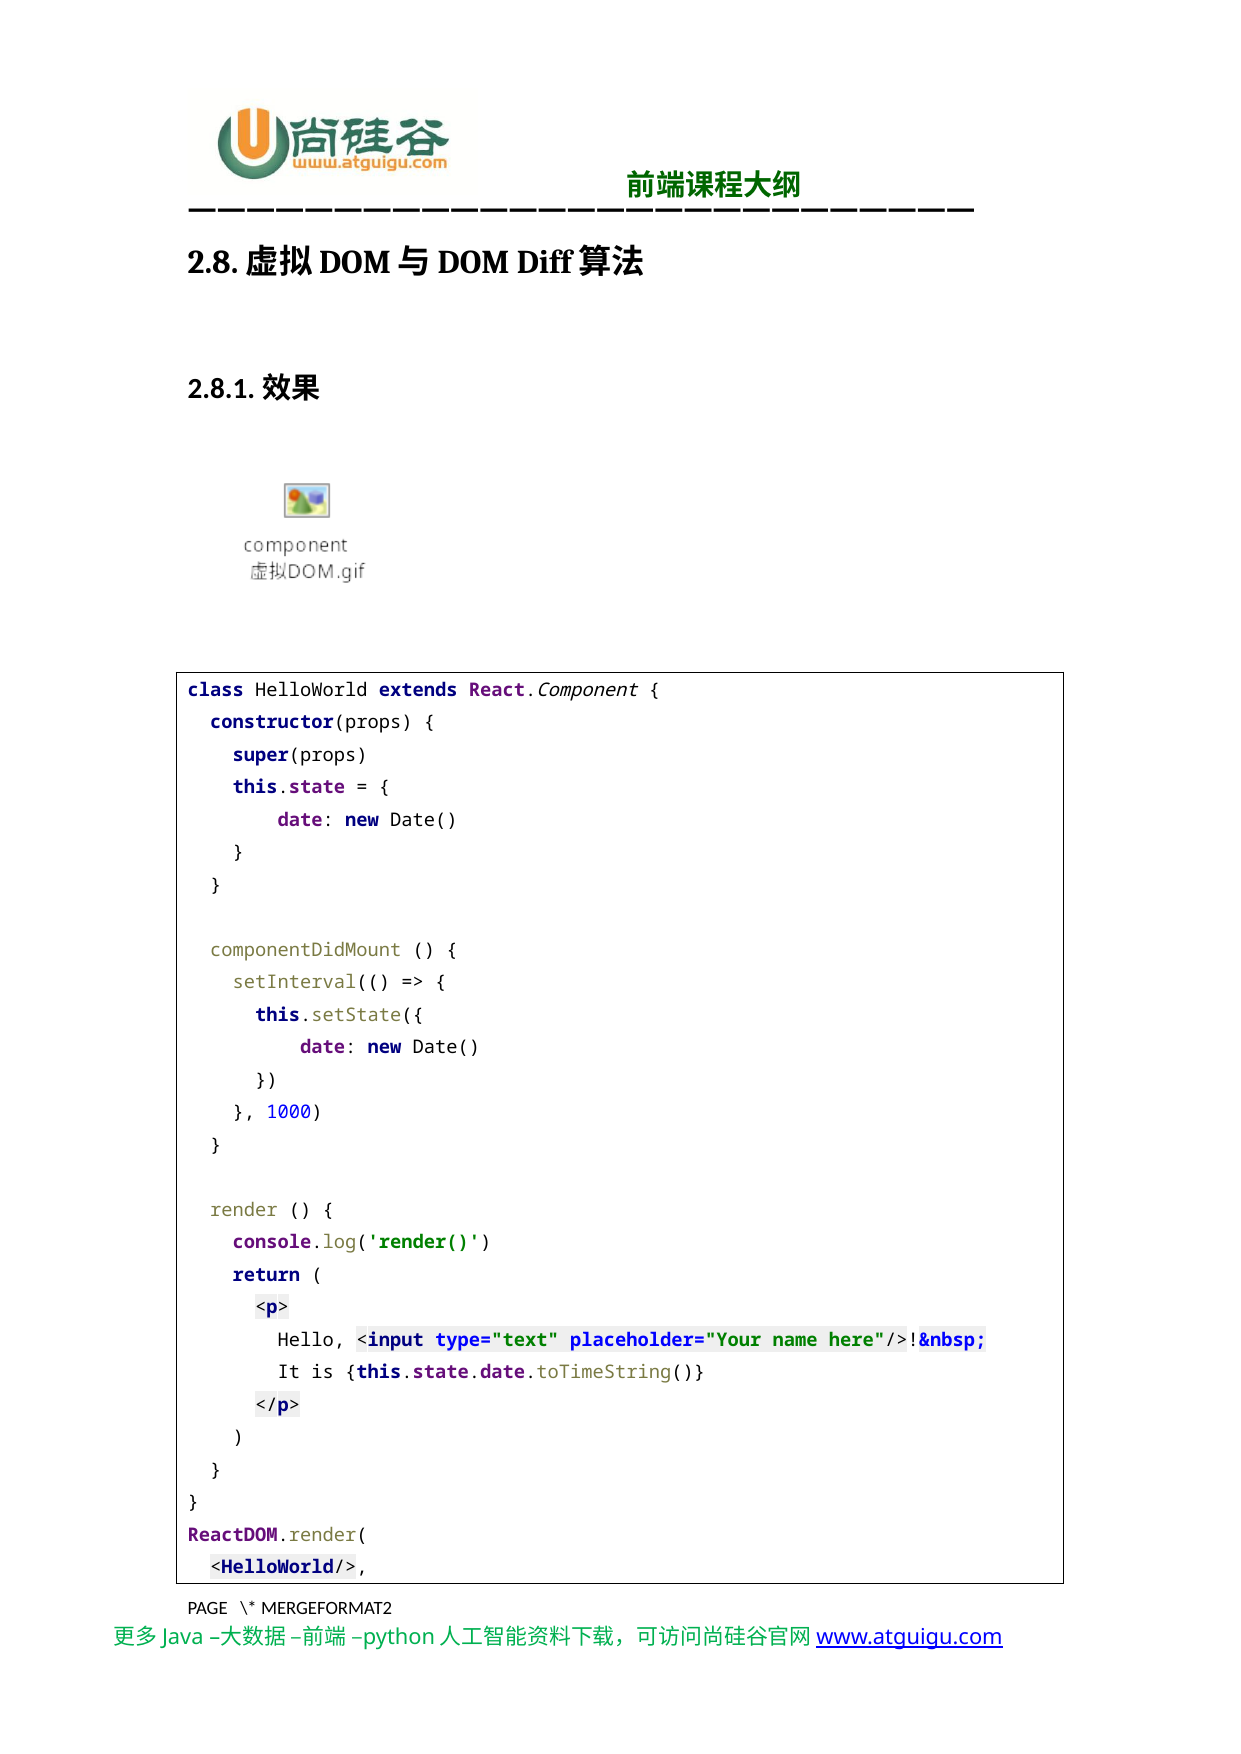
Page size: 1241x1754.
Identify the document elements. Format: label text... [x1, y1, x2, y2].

subtitle 2.8. 虚拟DOM与DOM Diff算法 [187, 227, 1053, 292]
picture [187, 88, 479, 195]
subtitle 2.8.1. 效果 [187, 354, 1053, 419]
